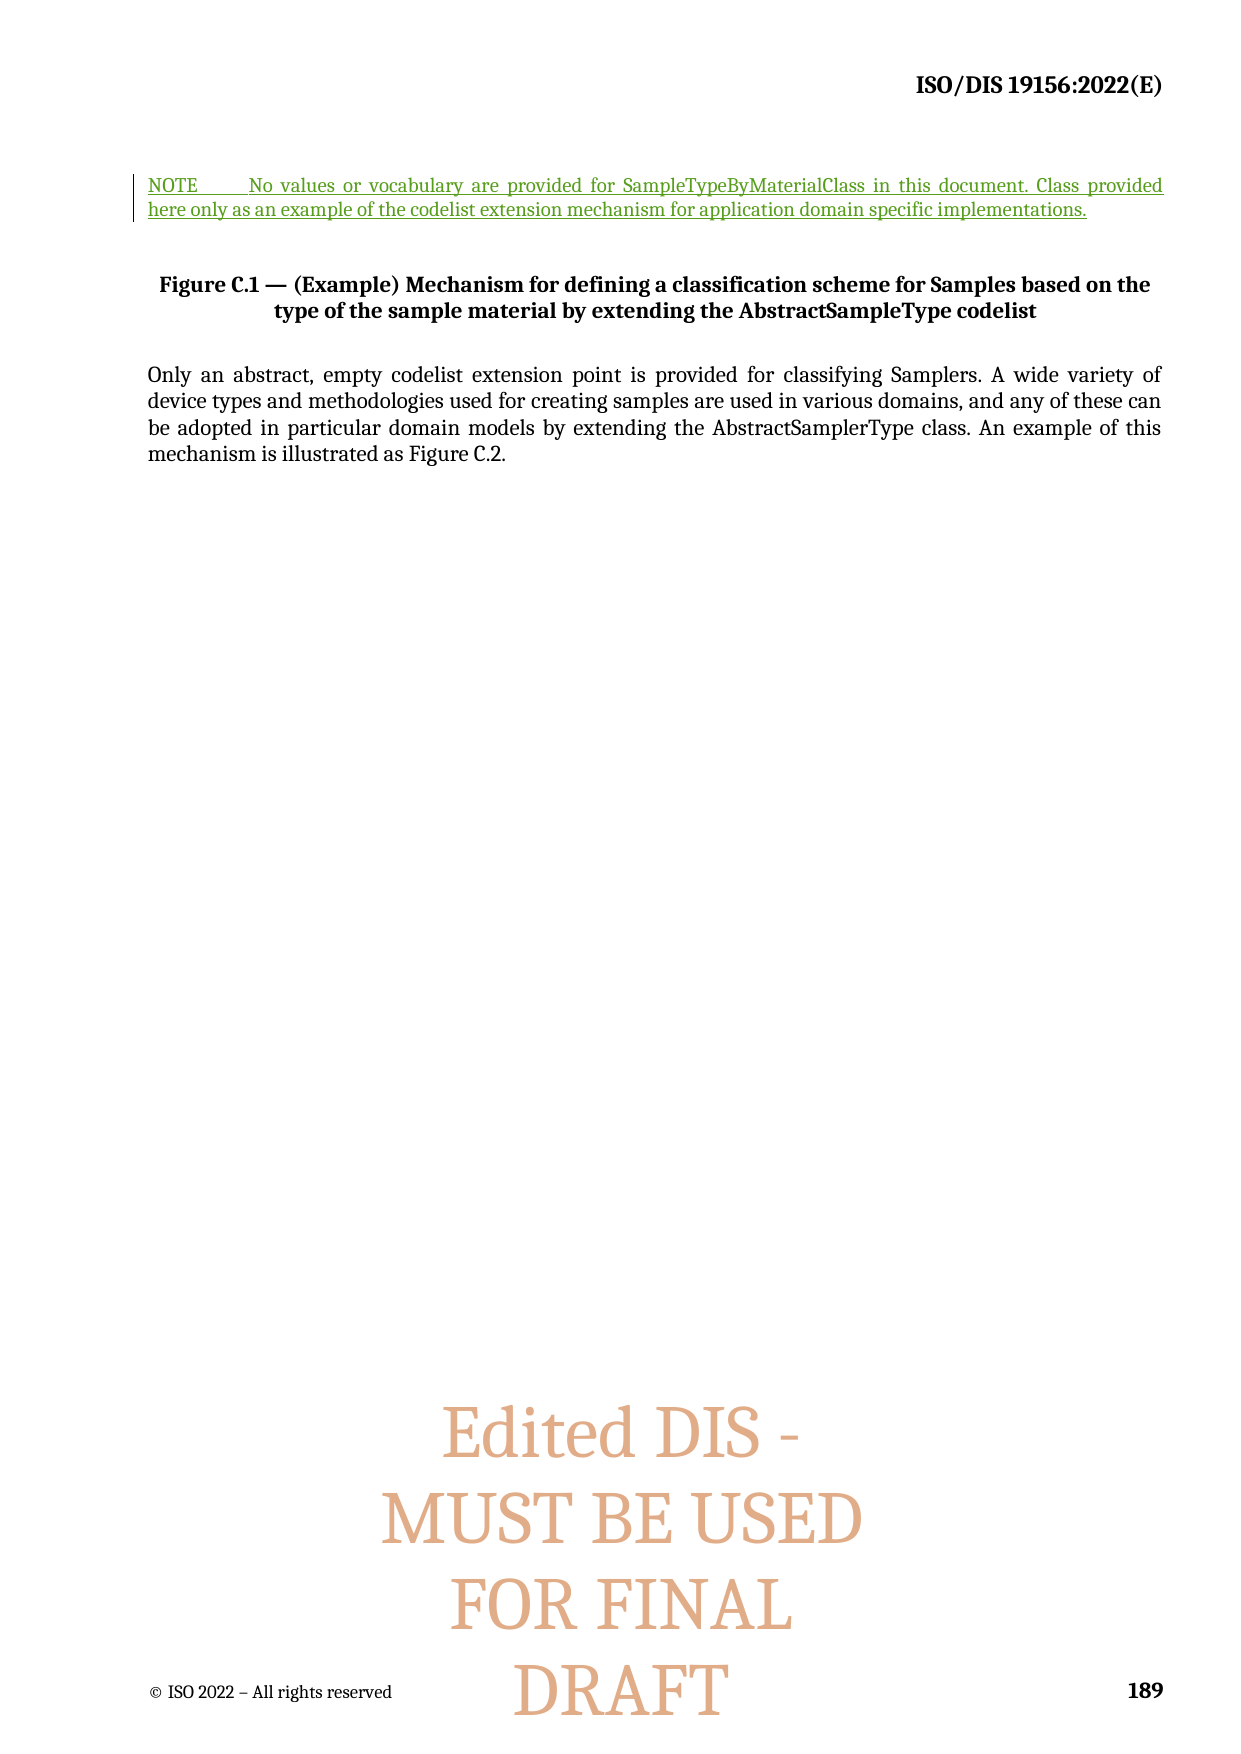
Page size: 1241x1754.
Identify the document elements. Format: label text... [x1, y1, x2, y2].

title Figure C.1 — (Example) Mechanism for defining a classification scheme for Samples based on the type of the sample material by extending the AbstractSampleType codelist [148, 272, 1163, 324]
text Only an abstract, empty codelist extension point is provided for classifying Samplers. A wide variety of device types and methodologies used for creating samples are used in various domains, and any of these can be adopted in particular domain models by extending the AbstractSamplerType class. An example of this mechanism is illustrated as Figure C.2. [148, 362, 1163, 467]
